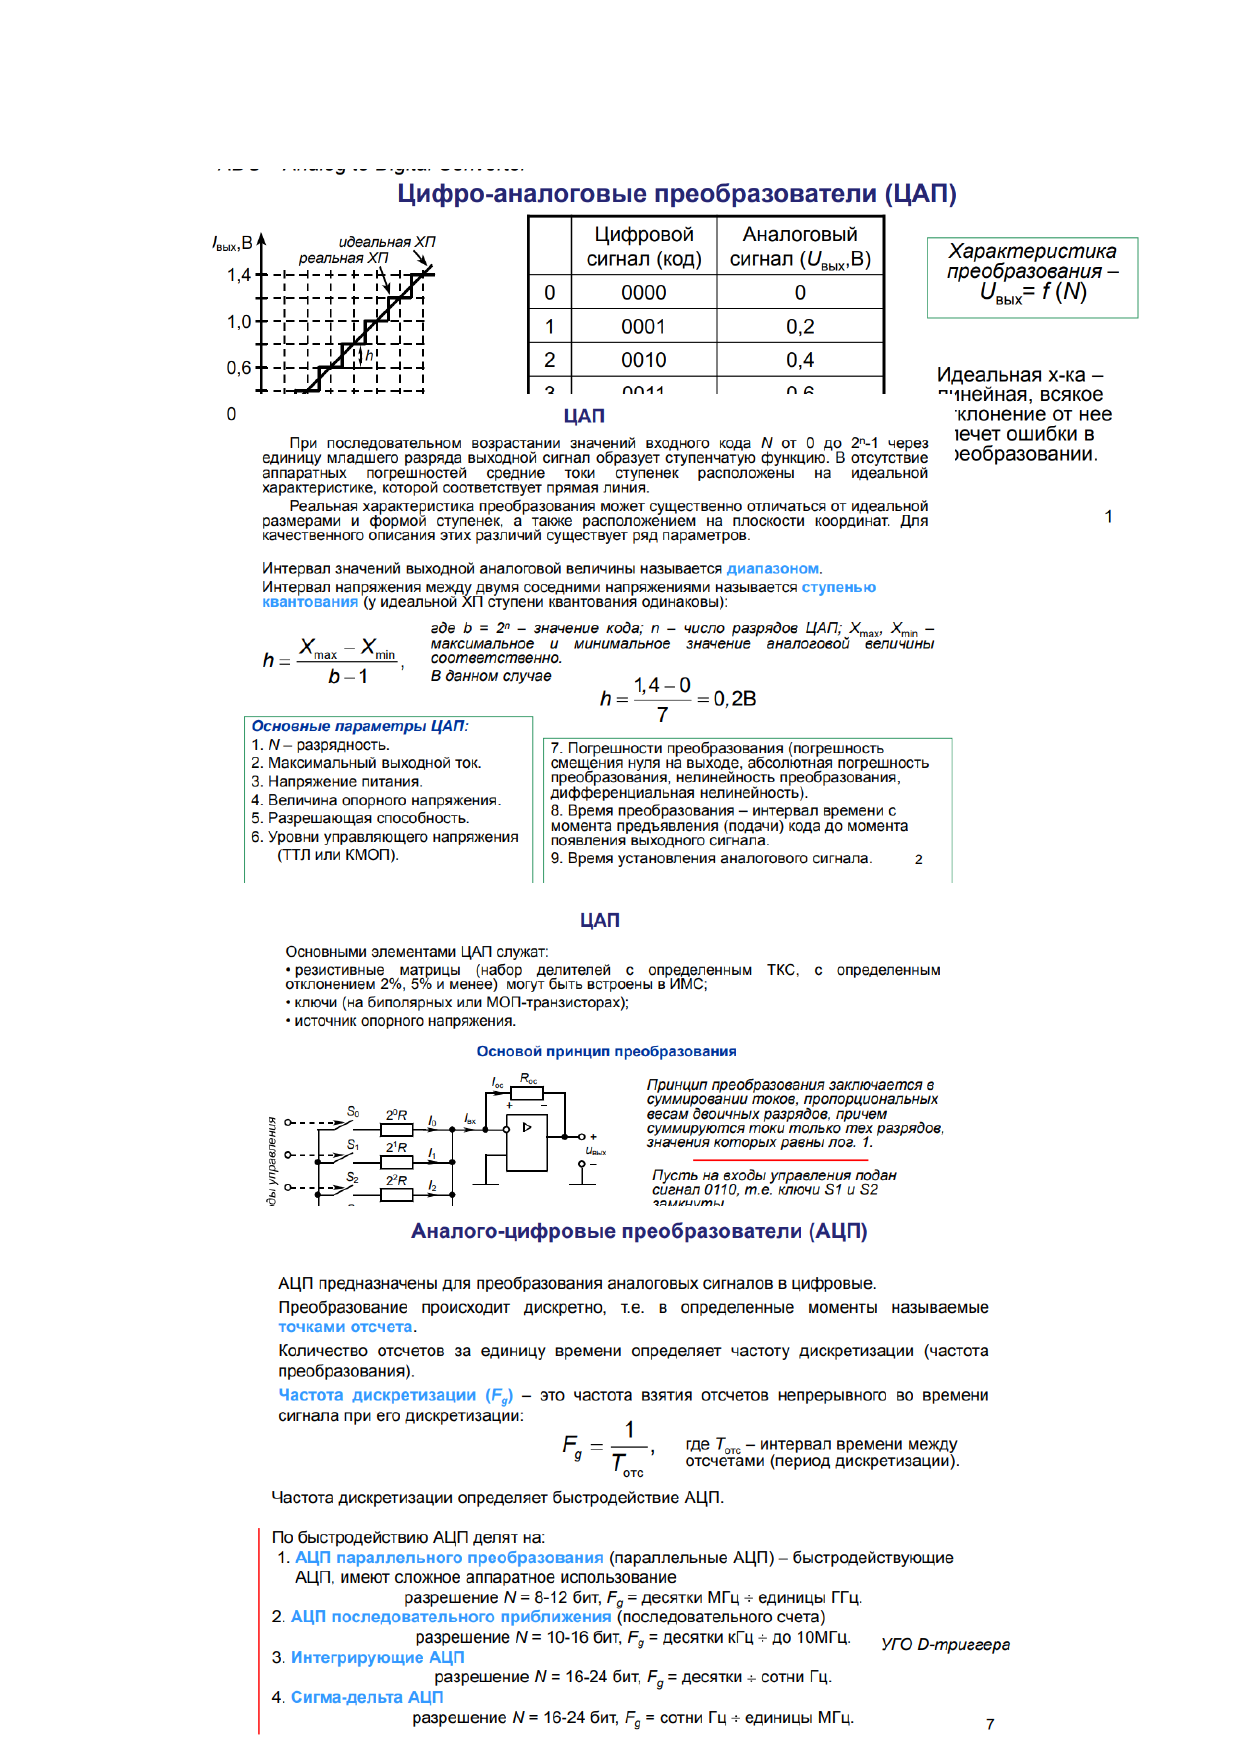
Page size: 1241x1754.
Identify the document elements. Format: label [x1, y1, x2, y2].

picture [234, 883, 1029, 1750]
picture [211, 169, 1149, 882]
